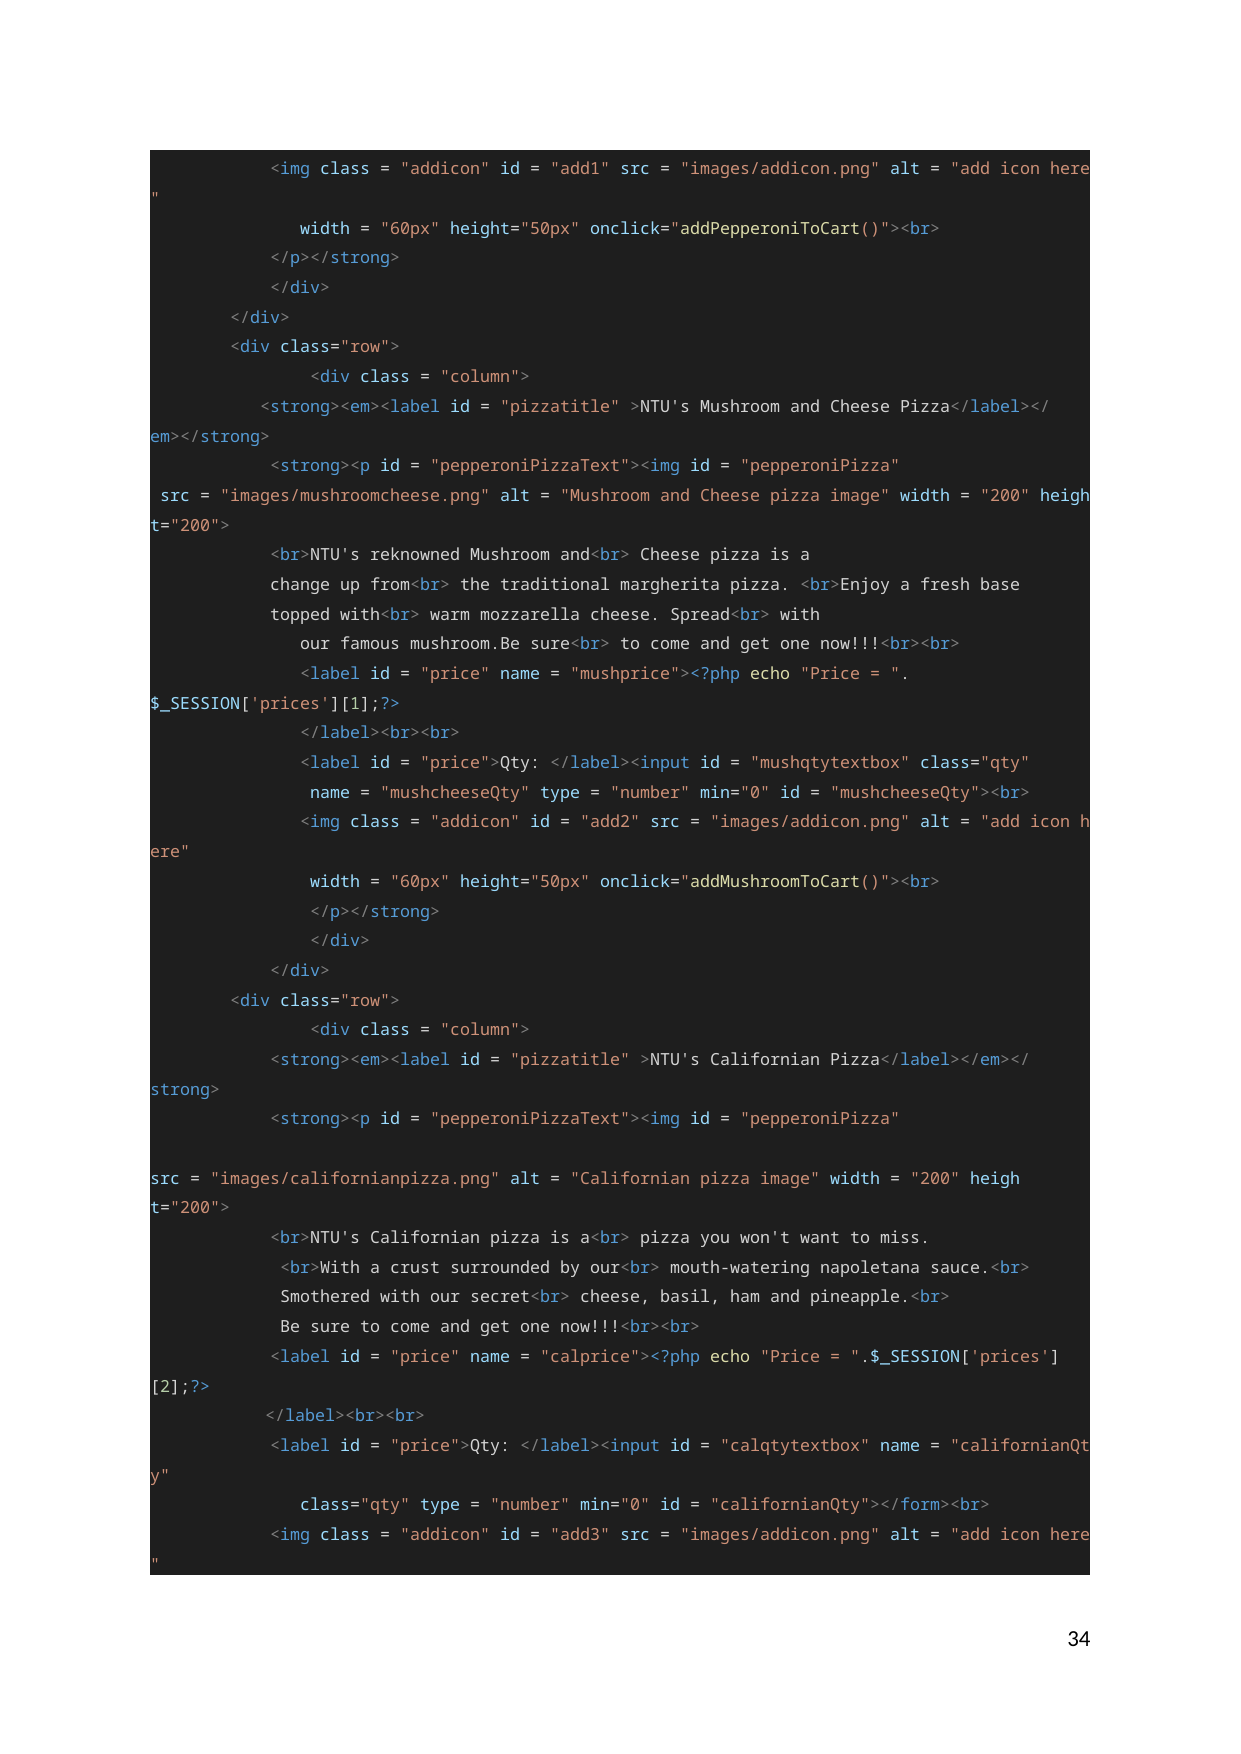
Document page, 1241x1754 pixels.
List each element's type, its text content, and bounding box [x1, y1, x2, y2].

text <label id = "price">Qty: </label><input id = "mushqtytextbox" class="qty" [150, 744, 1090, 773]
text class="qty" type = "number" min="0" id = "californianQty"></form><br> [150, 1486, 1090, 1516]
text width = "60px" height="50px" onclick="addMushroomToCart()"><br> [150, 862, 1090, 892]
text width = "60px" height="50px" onclick="addPepperoniToCart()"><br> [150, 209, 1090, 239]
text </div> [150, 922, 1090, 952]
text src = "images/mushroomcheese.png" alt = "Mushroom and Cheese pizza image" width = "200" height="200"> [150, 477, 1090, 536]
text <img class = "addicon" id = "add3" src = "images/addicon.png" alt = "add icon here" [150, 1516, 1090, 1575]
text src = "images/californianpizza.png" alt = "Californian pizza image" width = "200" height="200"> [150, 1130, 1090, 1219]
text </p></strong> [150, 892, 1090, 922]
text <br>With a crust surrounded by our<br> mouth-watering napoletana sauce.<br> [150, 1248, 1090, 1278]
text <label id = "price">Qty: </label><input id = "calqtytextbox" name = "californianQty" [150, 1427, 1090, 1486]
text </div> [150, 952, 1090, 981]
text </label><br><br> [150, 714, 1090, 744]
text <br>NTU's Californian pizza is a<br> pizza you won't want to miss. [150, 1219, 1090, 1248]
text change up from<br> the traditional margherita pizza. <br>Enjoy a fresh base [150, 566, 1090, 595]
text our famous mushroom.Be sure<br> to come and get one now!!!<br><br> [150, 625, 1090, 655]
text </div> [150, 269, 1090, 298]
text name = "mushcheeseQty" type = "number" min="0" id = "mushcheeseQty"><br> [150, 773, 1090, 803]
text </div> [150, 298, 1090, 328]
text <div class="row"> [150, 981, 1090, 1011]
text <strong><p id = "pepperoniPizzaText"><img id = "pepperoniPizza" [150, 1100, 1090, 1130]
text <div class="row"> [150, 328, 1090, 358]
text Smothered with our secret<br> cheese, basil, ham and pineapple.<br> [150, 1278, 1090, 1308]
text </label><br><br> [150, 1397, 1090, 1427]
text <strong><em><label id = "pizzatitle" >NTU's Mushroom and Cheese Pizza</label></em></strong> [150, 387, 1090, 447]
text <div class = "column"> [150, 358, 1090, 387]
text <label id = "price" name = "mushprice"><?php echo "Price = ".$_SESSION['prices'][1];?> [150, 655, 1090, 714]
text topped with<br> warm mozzarella cheese. Spread<br> with [150, 595, 1090, 625]
text <img class = "addicon" id = "add2" src = "images/addicon.png" alt = "add icon here" [150, 803, 1090, 862]
text <label id = "price" name = "calprice"><?php echo "Price = ".$_SESSION['prices'][2];?> [150, 1337, 1090, 1397]
text <div class = "column"> [150, 1011, 1090, 1041]
text <br>NTU's reknowned Mushroom and<br> Cheese pizza is a [150, 536, 1090, 566]
text Be sure to come and get one now!!!<br><br> [150, 1308, 1090, 1337]
text <strong><em><label id = "pizzatitle" >NTU's Californian Pizza</label></em></strong> [150, 1041, 1090, 1100]
text <strong><p id = "pepperoniPizzaText"><img id = "pepperoniPizza" [150, 447, 1090, 477]
text </p></strong> [150, 239, 1090, 269]
text <img class = "addicon" id = "add1" src = "images/addicon.png" alt = "add icon here" [150, 150, 1090, 209]
